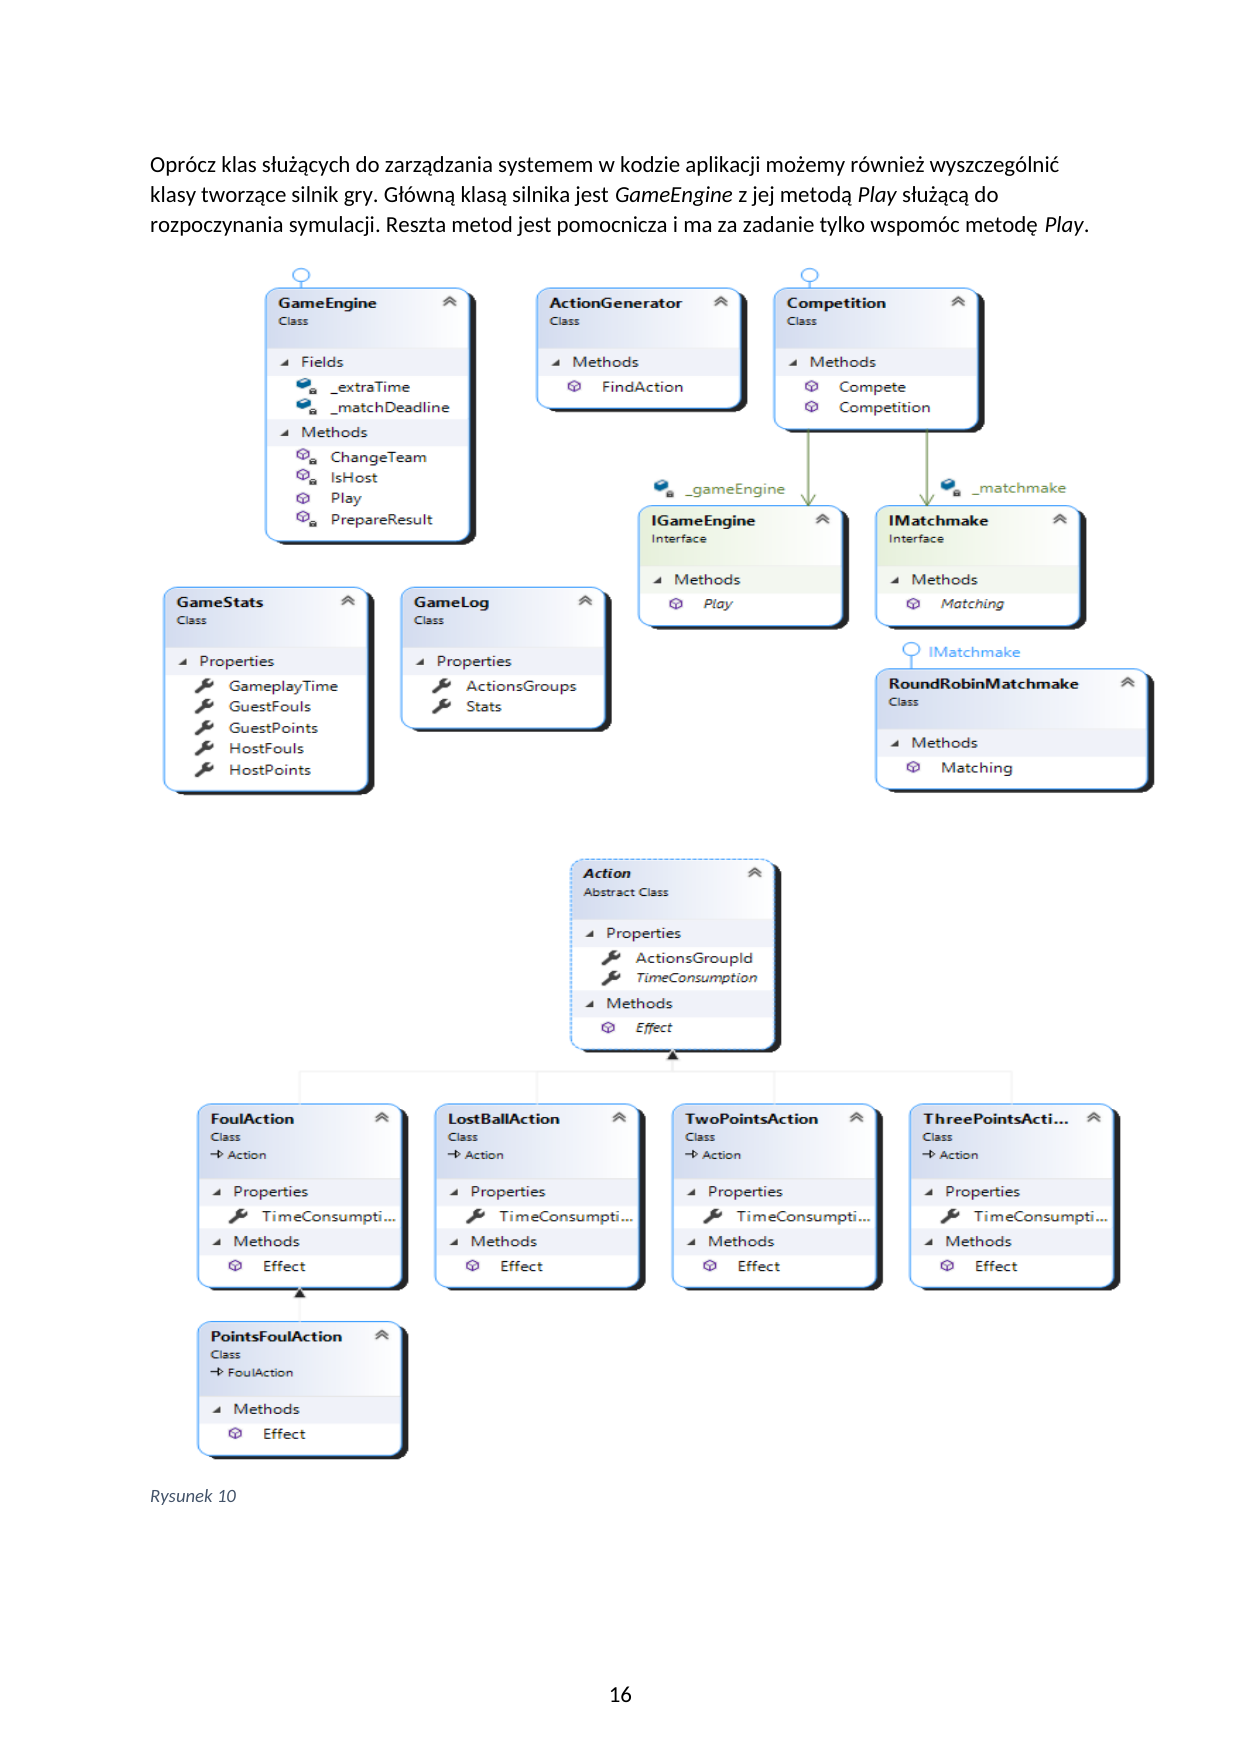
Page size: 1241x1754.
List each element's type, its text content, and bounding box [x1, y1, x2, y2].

text Oprócz klas służących do zarządzania systemem w kodzie aplikacji możemy również wyszczególnić klasy tworzące silnik gry. Główną klasą silnika jest GameEngine z jej metodą Play służącą do rozpoczynania symulacji. Reszta metod jest pomocnicza i ma za zadanie tylko wspomóc metodę Play. [150, 150, 1090, 238]
picture [150, 257, 1160, 1465]
